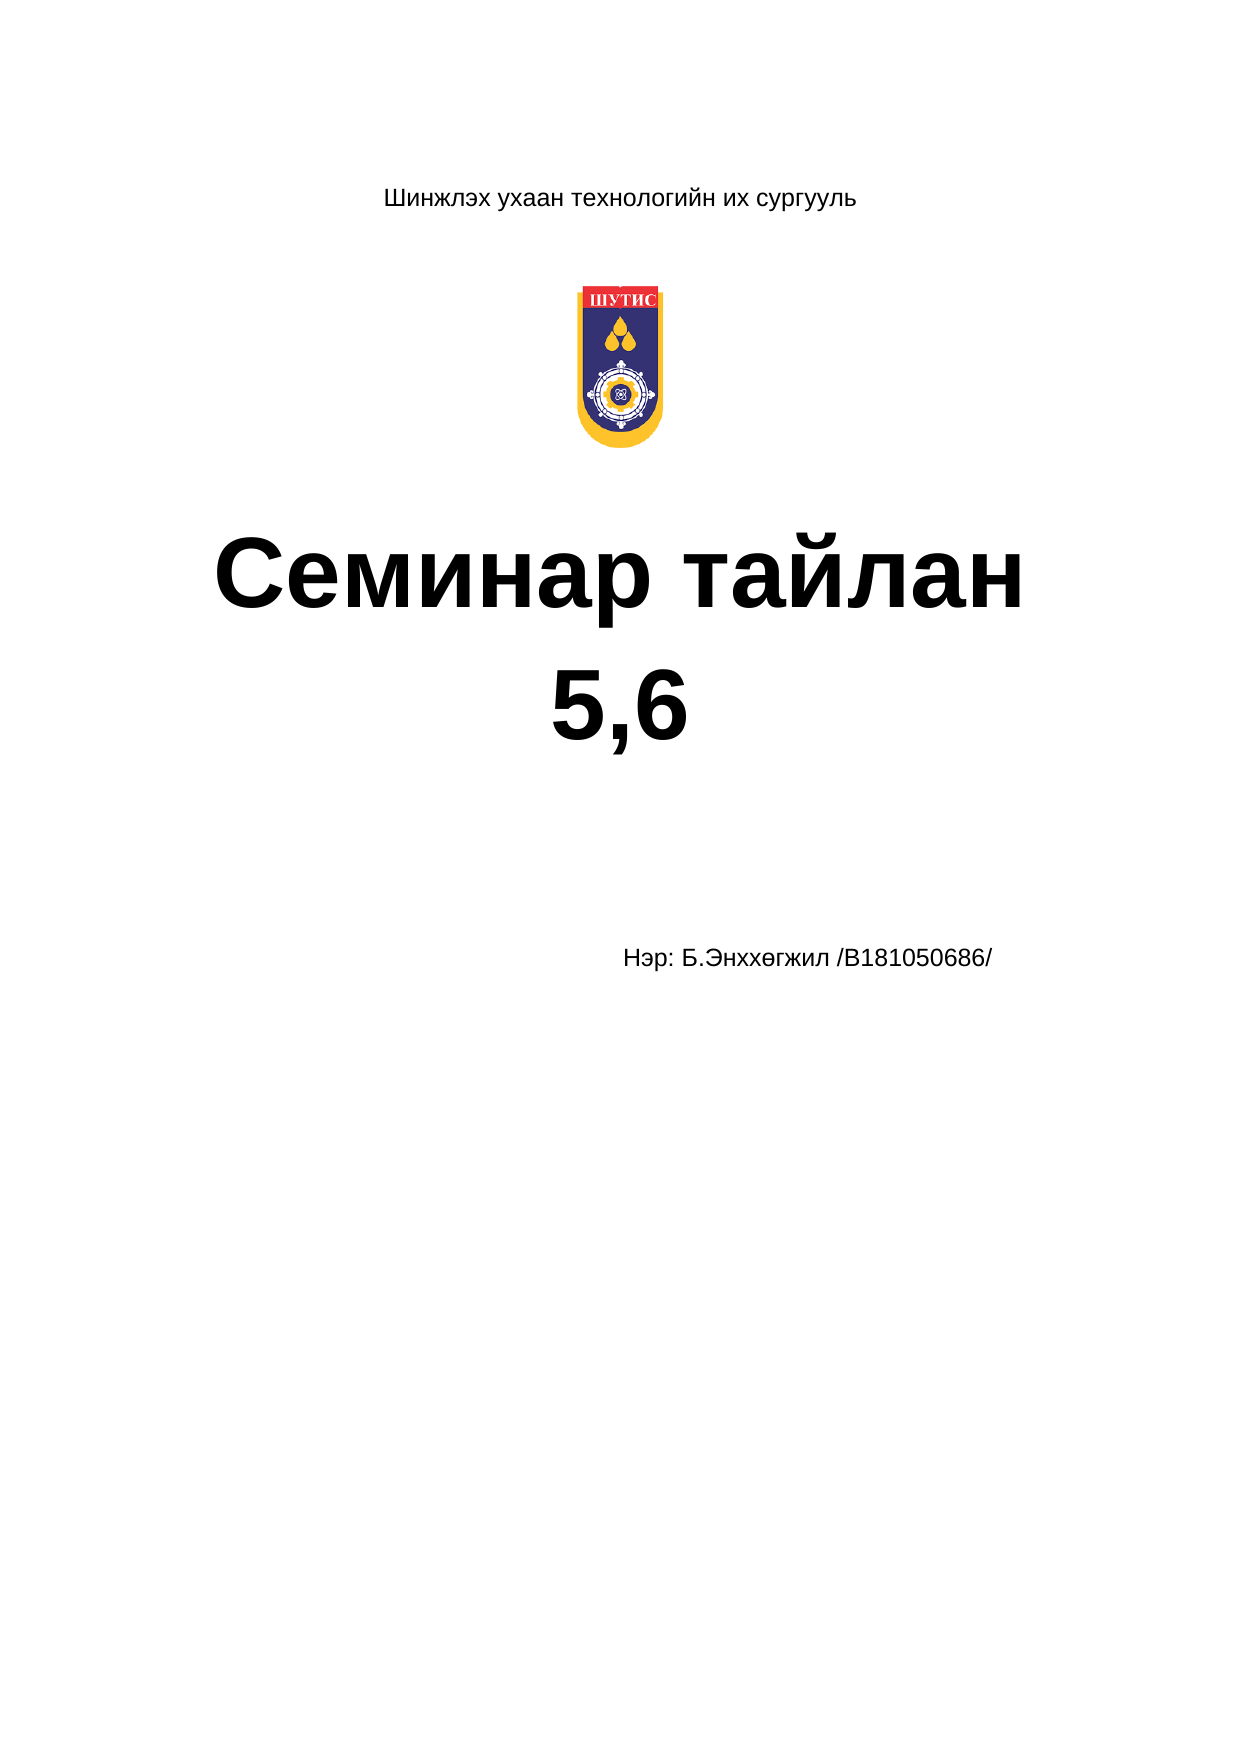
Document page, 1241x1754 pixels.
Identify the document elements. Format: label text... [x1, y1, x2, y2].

picture [529, 286, 711, 448]
text 5,6 [150, 645, 1090, 760]
text Нэр: Б.Энххөгжил /B181050686/ [450, 943, 1090, 971]
text Шинжлэх ухаан технологийн их сургууль [150, 183, 1090, 212]
text Семинар тайлан [150, 513, 1090, 628]
